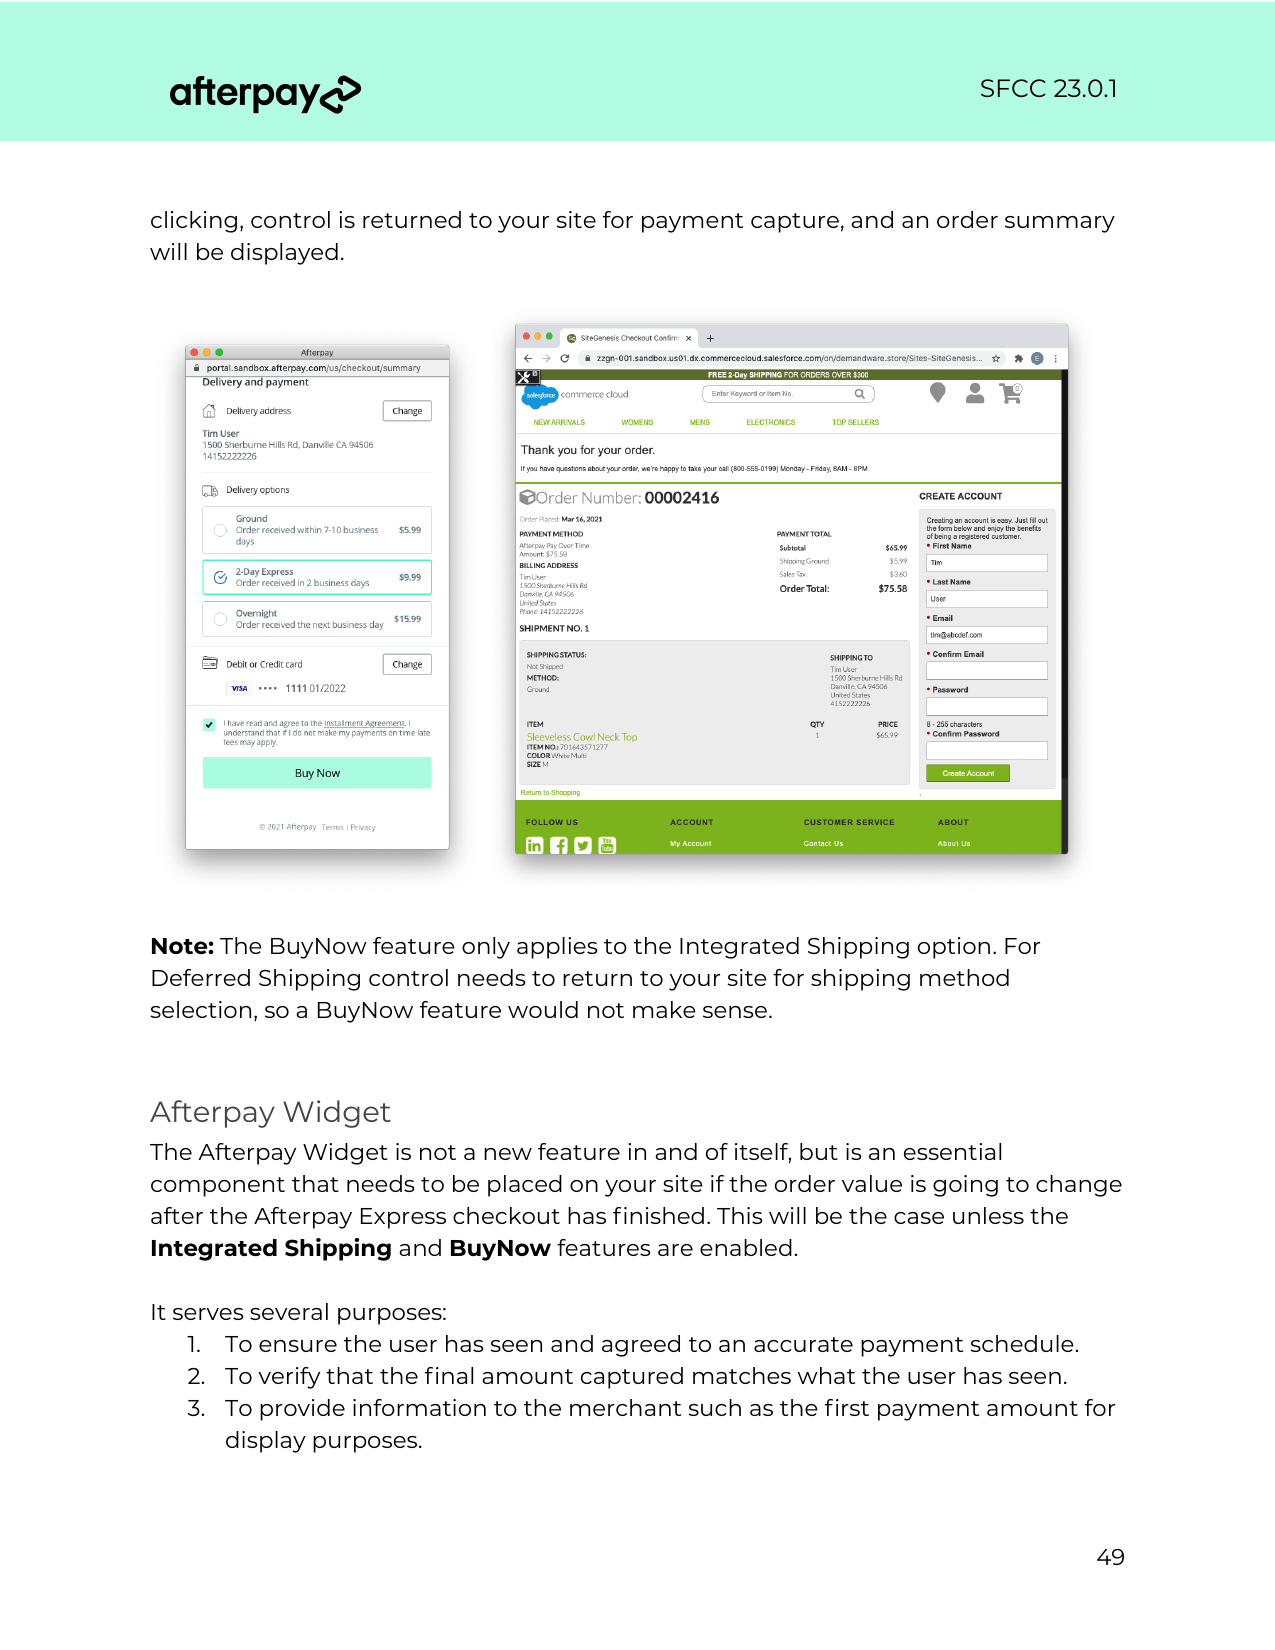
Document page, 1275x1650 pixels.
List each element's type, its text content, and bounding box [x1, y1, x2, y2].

picture [134, 47, 397, 142]
list To verify that the final amount captured matches what the user has seen. [187, 1362, 1125, 1390]
text Note: The BuyNow feature only applies to the Integrated Shipping option. For Deferred Shipping control needs to return to your site for shipping method selection, so a BuyNow feature would not make sense. [150, 932, 1125, 1024]
picture [150, 302, 1100, 896]
list To ensure the user has seen and agreed to an accurate payment schedule. [187, 1330, 1125, 1358]
subtitle Afterpay Widget [150, 1094, 1125, 1129]
list To provide information to the merchant such as the first payment amount for display purposes. [187, 1394, 1125, 1454]
text The Afterpay Widget is not a new feature in and of itself, but is an essential component that needs to be placed on your site if the order value is going to change after the Afterpay Express checkout has finished. This will be the case unless the Integrated Shipping and BuyNow features are enabled. It serves several purposes: [150, 1138, 1125, 1326]
